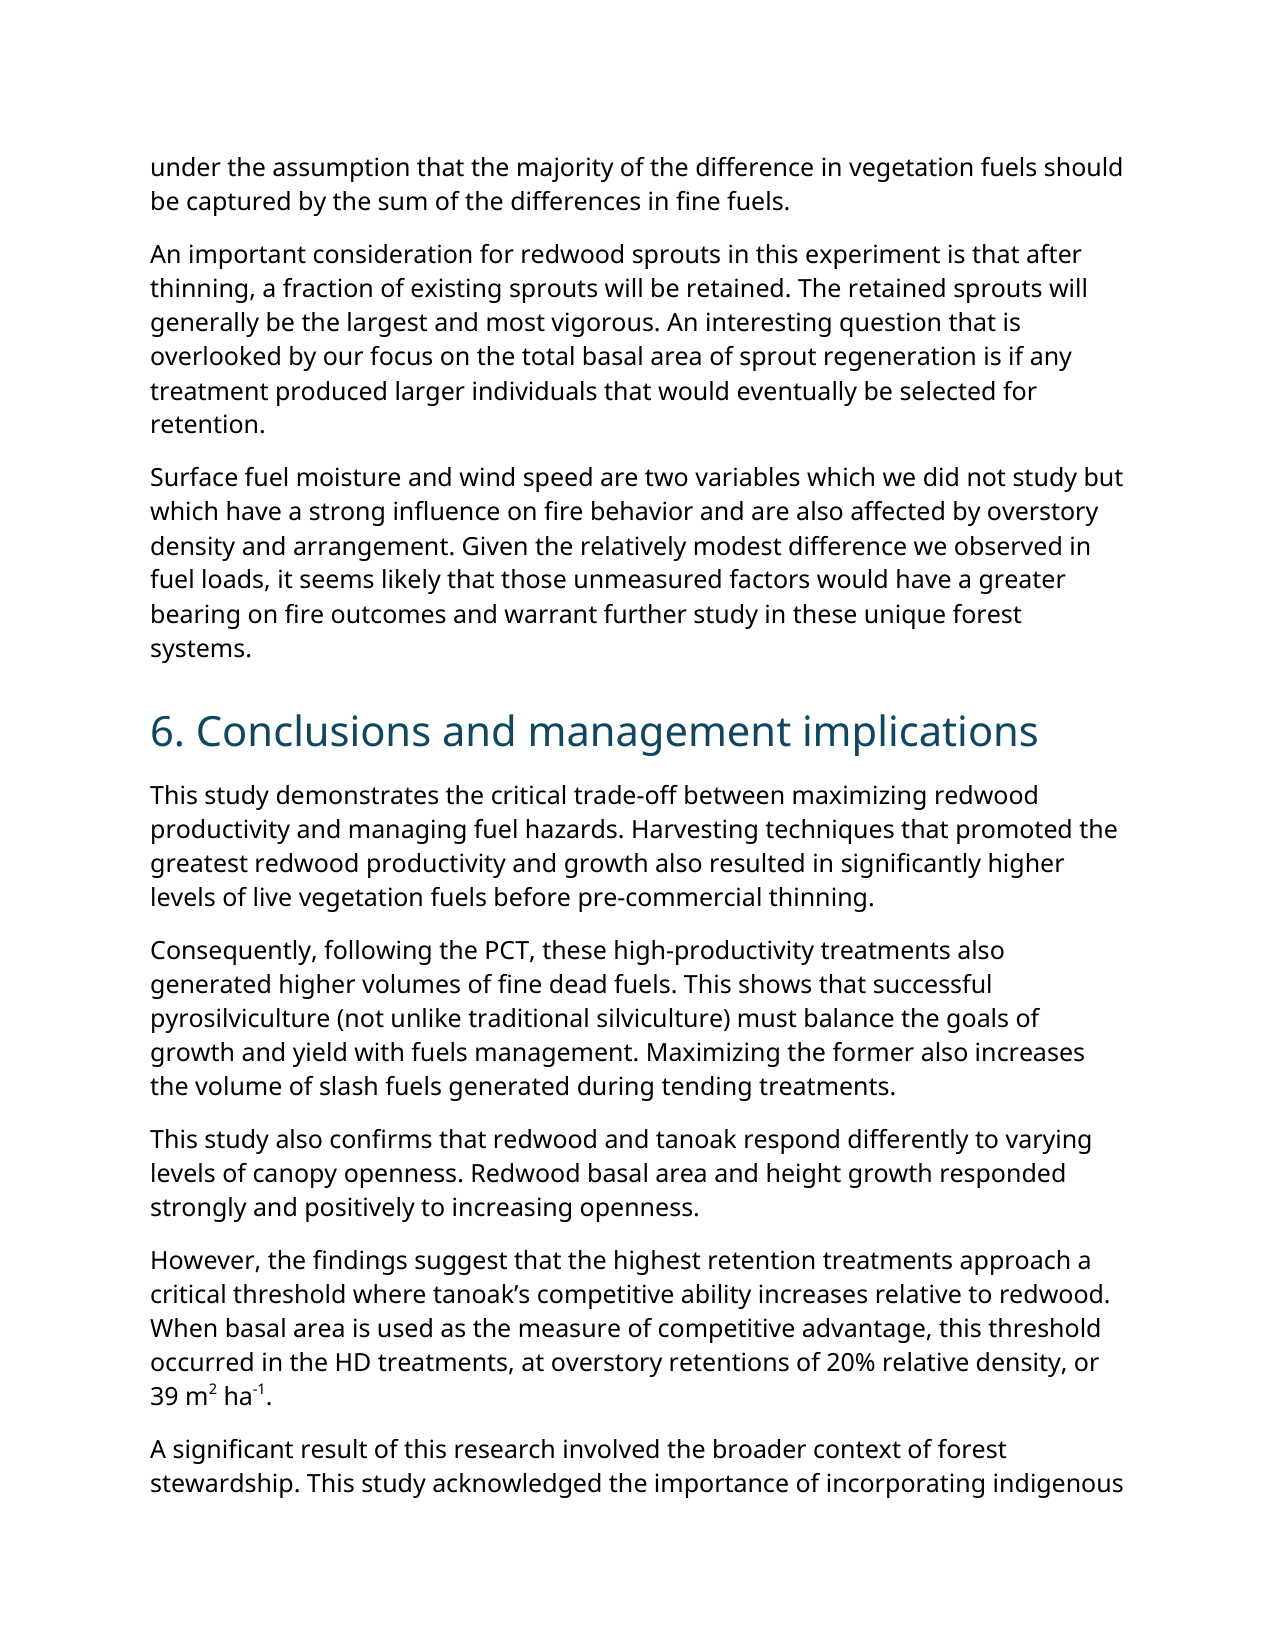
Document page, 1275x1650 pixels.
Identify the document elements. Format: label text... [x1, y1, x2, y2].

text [150, 150, 1125, 218]
subtitle 6. Conclusions and management implications [150, 702, 1125, 759]
text An important consideration for redwood sprouts in this experiment is that after thinning, a fraction of existing sprouts will be retained. The retained sprouts will generally be the largest and most vigorous. An interesting question that is overlooked by our focus on the total basal area of sprout regeneration is if any treatment produced larger individuals that would eventually be selected for retention. [150, 237, 1125, 441]
text Consequently, following the PCT, these high-productivity treatments also generated higher volumes of fine dead fuels. This shows that successful pyrosilviculture (not unlike traditional silviculture) must balance the goals of growth and yield with fuels management. Maximizing the former also increases the volume of slash fuels generated during tending treatments. [150, 932, 1125, 1103]
text This study also confirms that redwood and tanoak respond differently to varying levels of canopy openness. Redwood basal area and height growth responded strongly and positively to increasing openness. [150, 1121, 1125, 1224]
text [150, 1431, 1125, 1499]
text This study demonstrates the critical trade-off between maximizing redwood productivity and managing fuel hazards. Harvesting techniques that promoted the greatest redwood productivity and growth also resulted in significantly higher levels of live vegetation fuels before pre-commercial thinning. [150, 777, 1125, 914]
text Surface fuel moisture and wind speed are two variables which we did not study but which have a strong influence on fire behavior and are also affected by overstory density and arrangement. Given the relatively modest difference we observed in fuel loads, it seems likely that those unmeasured factors would have a greater bearing on fire outcomes and warrant further study in these unique forest systems. [150, 460, 1125, 664]
text However, the findings suggest that the highest retention treatments approach a critical threshold where tanoak’s competitive ability increases relative to redwood. When basal area is used as the measure of competitive advantage, this threshold occurred in the HD treatments, at overstory retentions of 20% relative density, or 39 m2 ha-1. [150, 1242, 1125, 1413]
